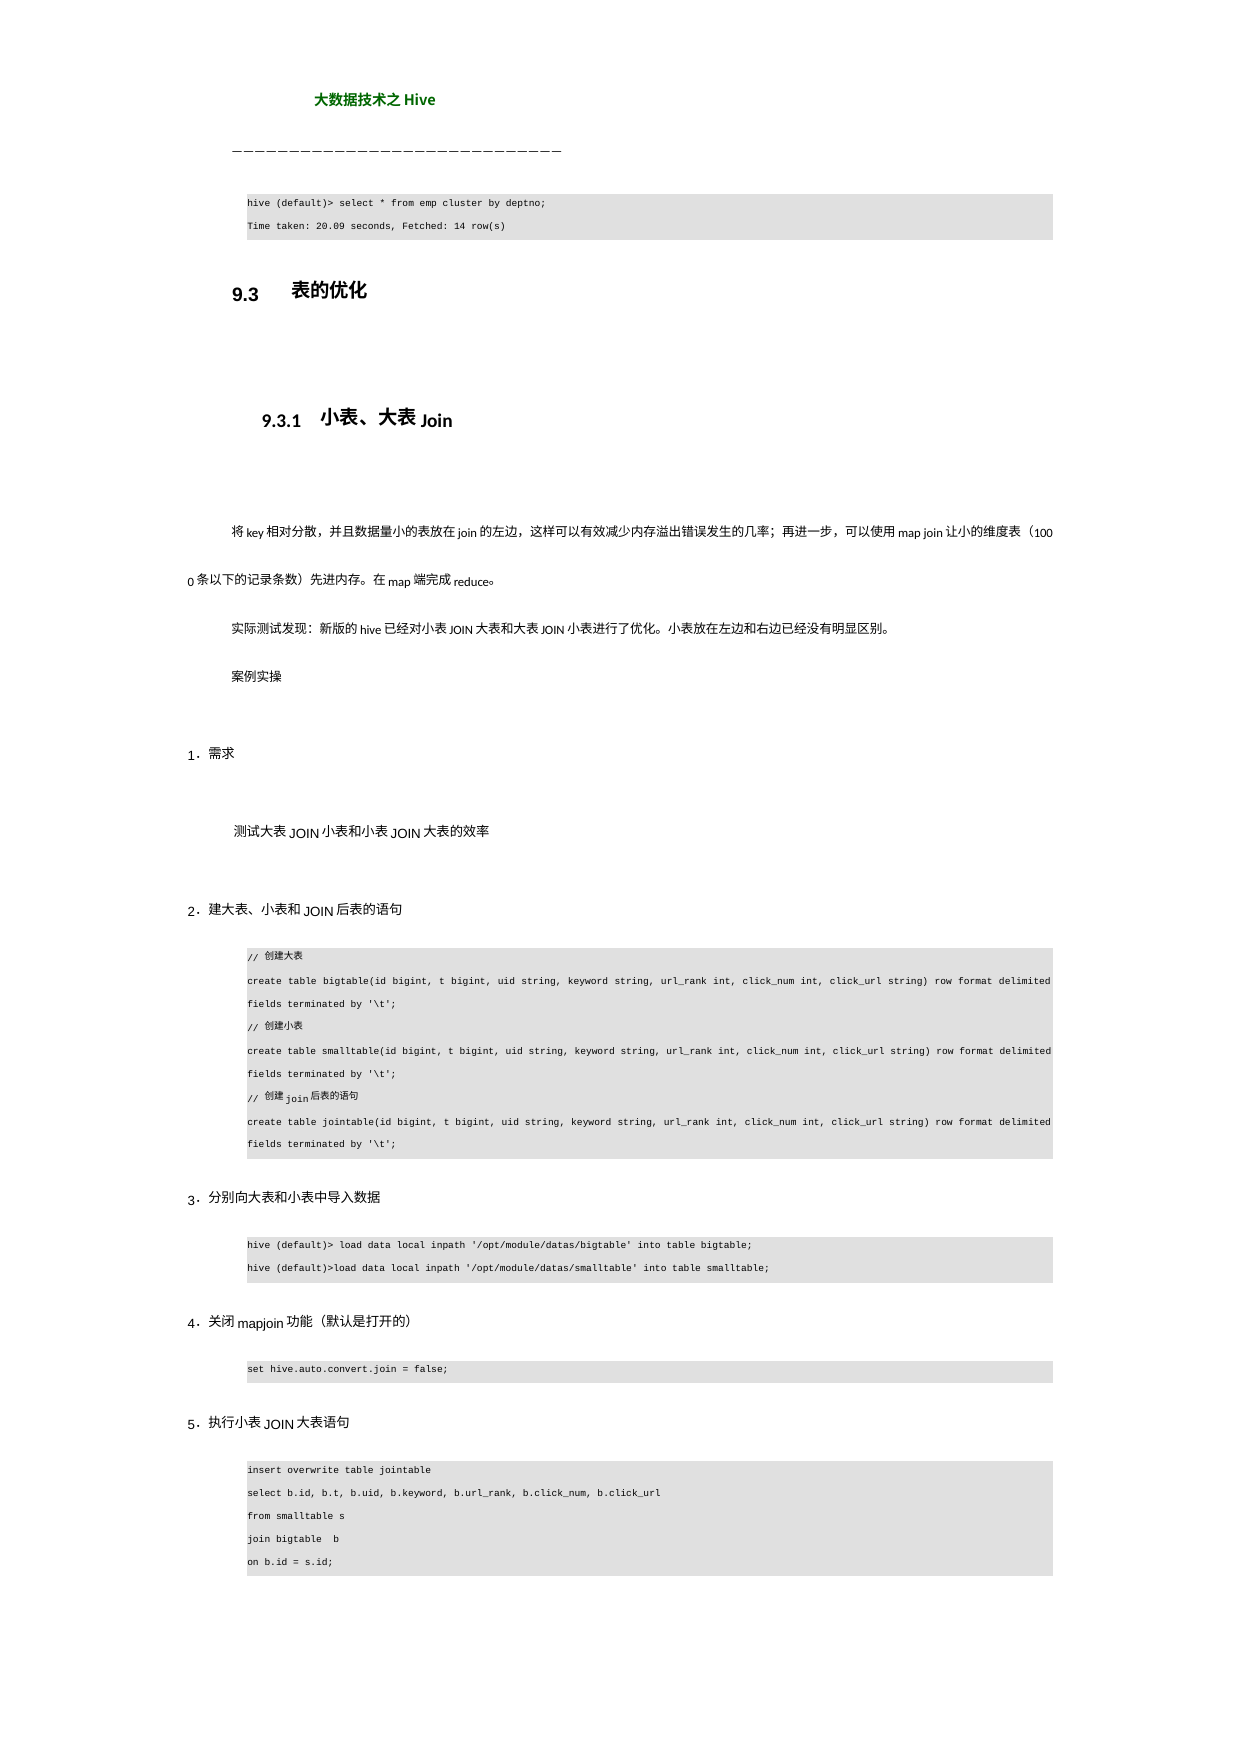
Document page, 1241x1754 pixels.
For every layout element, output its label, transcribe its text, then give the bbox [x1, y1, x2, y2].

text insert overwrite table jointable [247, 1461, 1053, 1484]
subtitle 小表、大表Join [261, 394, 1053, 459]
list 需求 [187, 727, 1053, 792]
text 将key相对分散，并且数据量小的表放在join的左边，这样可以有效减少内存溢出错误发生的几率；再进一步，可以使用map join让小的维度表（1000条以下的记录条数）先进内存。在map端完成reduce。 [187, 521, 1053, 602]
text // 创建大表 [247, 948, 1053, 973]
text 测试大表JOIN小表和小表JOIN大表的效率 [187, 805, 1053, 870]
list 建大表、小表和JOIN后表的语句 [187, 883, 1053, 948]
text create table jointable(id bigint, t bigint, uid string, keyword string, url_rank int, click_num int, click_url string) row format delimited fields terminated by '\t'; [247, 1113, 1053, 1159]
list 关闭mapjoin功能（默认是打开的） [187, 1296, 1053, 1361]
text from smalltable s [247, 1507, 1053, 1530]
text create table bigtable(id bigint, t bigint, uid string, keyword string, url_rank int, click_num int, click_url string) row format delimited fields terminated by '\t'; [247, 973, 1053, 1018]
list 执行小表JOIN大表语句 [187, 1396, 1053, 1461]
list 分别向大表和小表中导入数据 [187, 1172, 1053, 1237]
text 实际测试发现：新版的hive已经对小表JOIN大表和大表JOIN小表进行了优化。小表放在左边和右边已经没有明显区别。 [187, 618, 1053, 650]
text set hive.auto.convert.join = false; [247, 1361, 1053, 1383]
text // 创建小表 [247, 1018, 1053, 1043]
text on b.id = s.id; [247, 1553, 1053, 1576]
text Time taken: 20.09 seconds, Fetched: 14 row(s) [247, 217, 1053, 240]
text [247, 1484, 1053, 1507]
subtitle 表的优化 [232, 267, 1053, 332]
text hive (default)> load data local inpath '/opt/module/datas/bigtable' into table bigtable; [247, 1237, 1053, 1260]
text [247, 194, 1053, 217]
text join bigtable b [247, 1530, 1053, 1553]
text hive (default)>load data local inpath '/opt/module/datas/smalltable' into table smalltable; [247, 1260, 1053, 1283]
text 案例实操 [187, 666, 1053, 699]
text // 创建join后表的语句 [247, 1089, 1053, 1113]
text create table smalltable(id bigint, t bigint, uid string, keyword string, url_rank int, click_num int, click_url string) row format delimited fields terminated by '\t'; [247, 1043, 1053, 1089]
